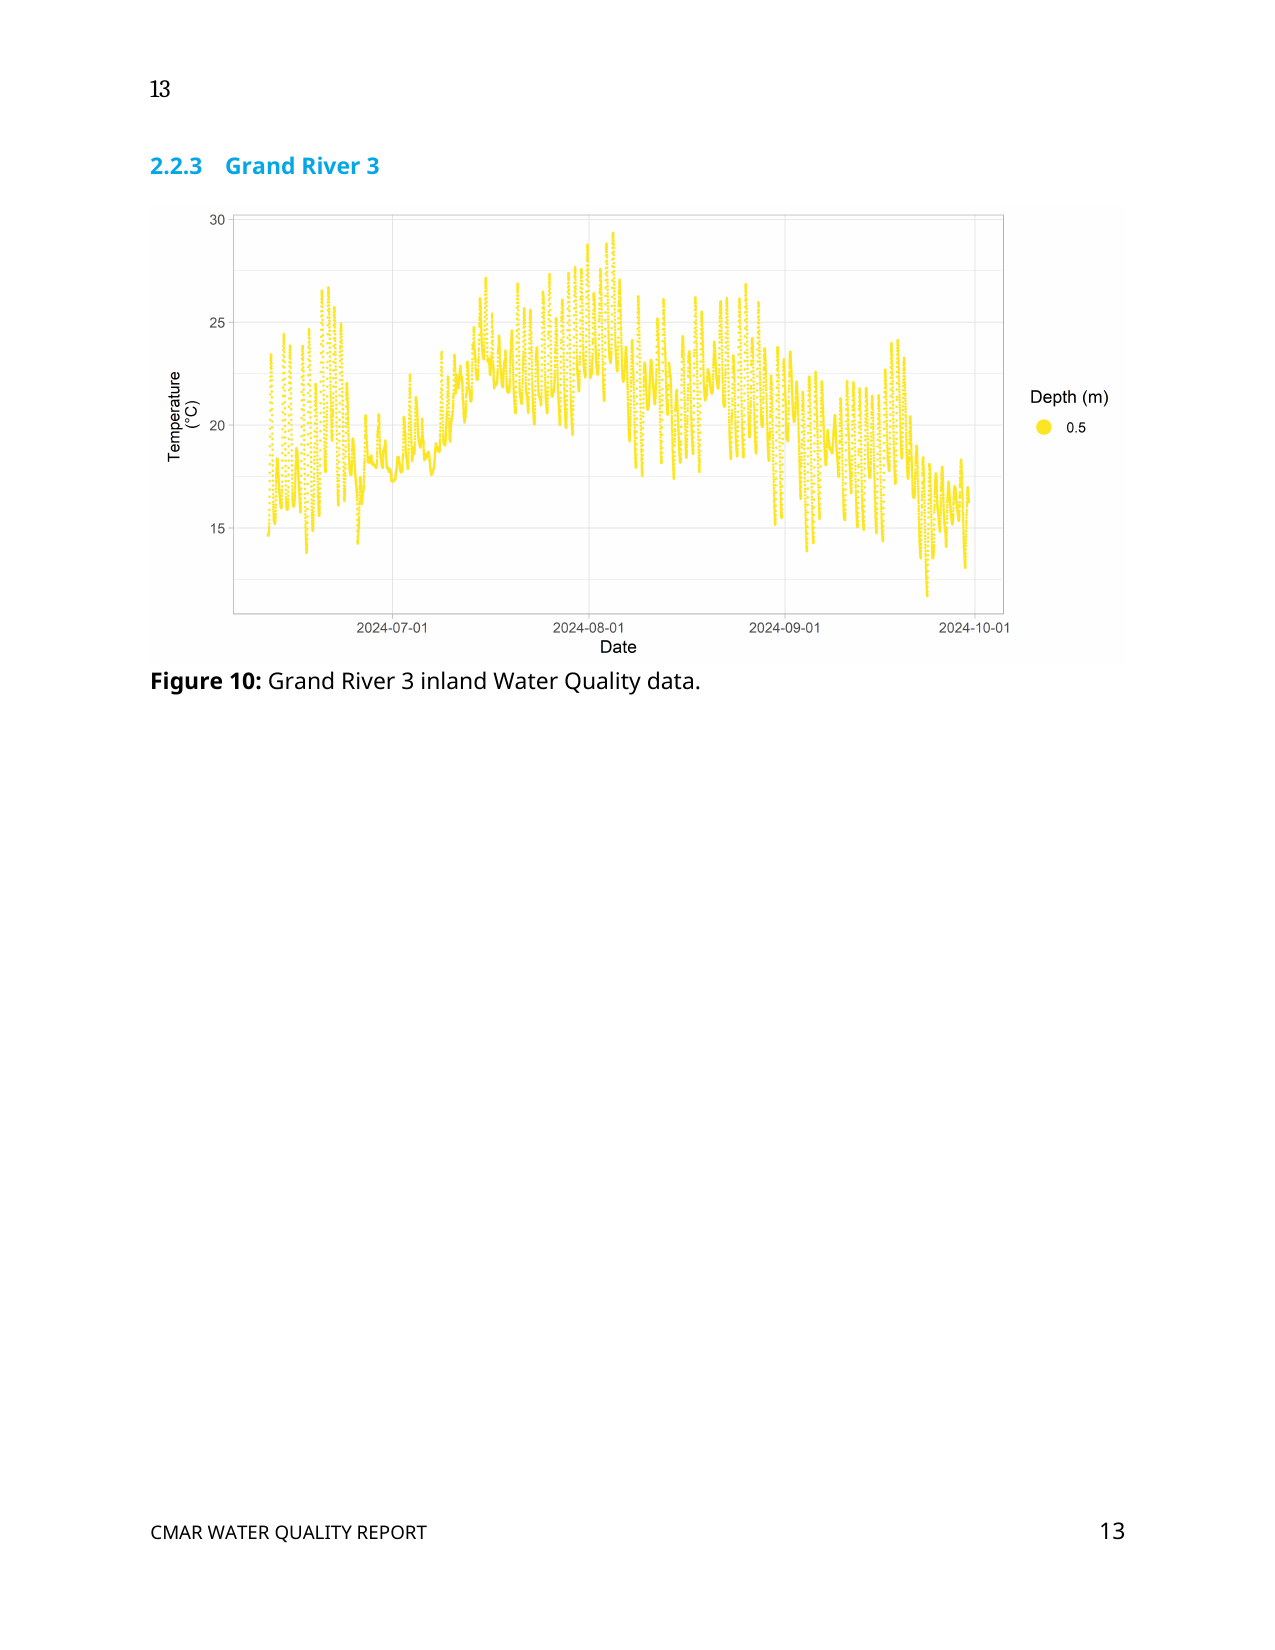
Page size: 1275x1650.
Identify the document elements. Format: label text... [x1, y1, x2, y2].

subtitle Grand River 3 [150, 150, 1125, 181]
picture [150, 206, 1125, 665]
text Figure 10: Grand River 3 inland Water Quality data. [150, 665, 1125, 696]
